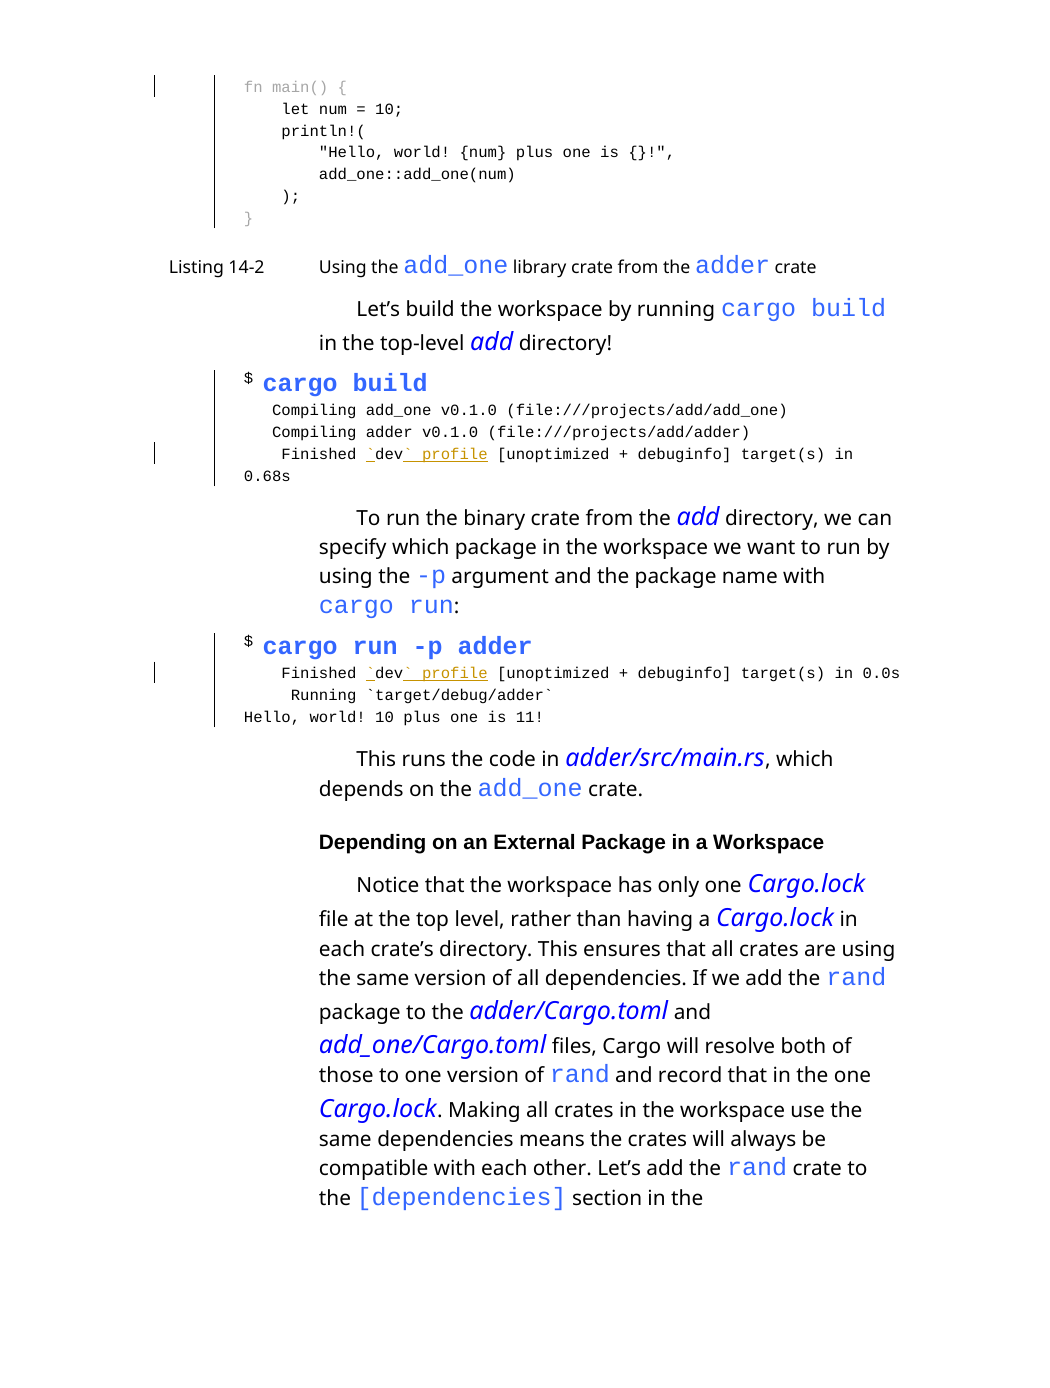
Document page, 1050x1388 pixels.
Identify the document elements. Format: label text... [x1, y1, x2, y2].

text "Hello, world! {num} plus one is {}!", [215, 141, 900, 162]
text Finished dev [unoptimized + debuginfo] target(s) in 0.0s [215, 662, 900, 683]
text This runs the code in adder/src/main.rs, which depends on the add_one crate. [319, 740, 900, 803]
text $ cargo build [215, 370, 900, 399]
text To run the binary crate from the add directory, we can specify which package in the workspace we want to run by using the -p argument and the package name with cargo run: [319, 499, 900, 621]
text Depending on an External Package in a Workspace [319, 822, 900, 853]
text Compiling add_one v0.1.0 (file:///projects/add/add_one) [215, 399, 900, 421]
text $ cargo run -p adder [215, 633, 900, 662]
text println!( [215, 119, 900, 141]
text } [215, 206, 900, 228]
text fn main() { [215, 75, 900, 97]
text Let’s build the workspace by running cargo build in the top-level add directory! [319, 294, 900, 358]
text Running `target/debug/adder` [215, 683, 900, 705]
text ); [215, 184, 900, 206]
text Compiling adder v0.1.0 (file:///projects/add/adder) [215, 421, 900, 442]
list Using the add_one library crate from the adder crate [169, 253, 900, 281]
text let num = 10; [215, 97, 900, 119]
text add_one::add_one(num) [215, 162, 900, 184]
text Hello, world! 10 plus one is 11! [215, 705, 900, 727]
text Finished dev [unoptimized + debuginfo] target(s) in 0.68s [215, 442, 900, 486]
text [319, 866, 900, 1212]
